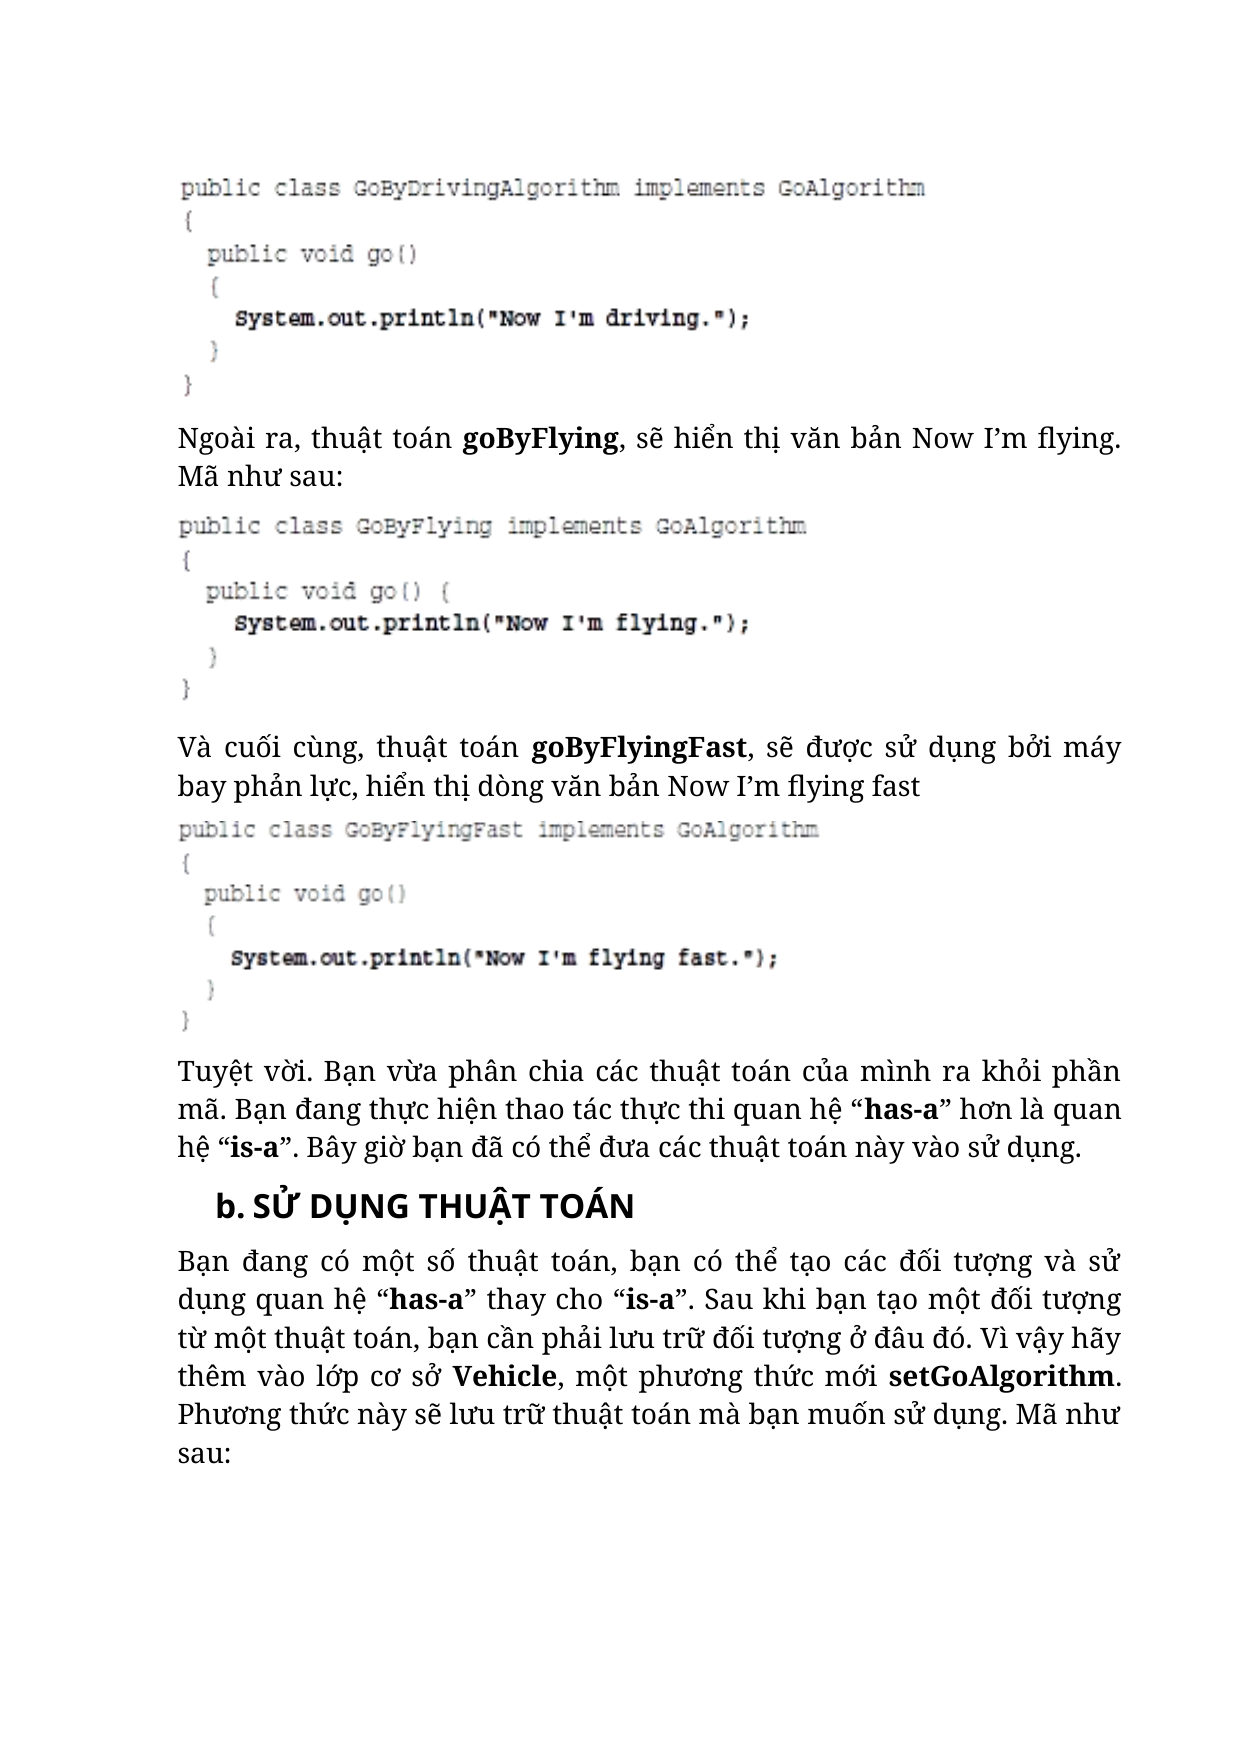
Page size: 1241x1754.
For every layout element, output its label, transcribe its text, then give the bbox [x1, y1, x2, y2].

text Tuyệt vời. Bạn vừa phân chia các thuật toán của mình ra khỏi phần mã. Bạn đang thực hiện thao tác thực thi quan hệ “has-a” hơn là quan hệ “is-a”. Bây giờ bạn đã có thể đưa các thuật toán này vào sử dụng. [177, 1051, 1122, 1166]
text Bạn đang có một số thuật toán, bạn có thể tạo các đối tượng và sử dụng quan hệ “has-a” thay cho “is-a”. Sau khi bạn tạo một đối tượng từ một thuật toán, bạn cần phải lưu trữ đối tượng ở đâu đó. Vì vậy hãy thêm vào lớp cơ sở Vehicle, một phương thức mới setGoAlgorithm. Phương thức này sẽ lưu trữ thuật toán mà bạn muốn sử dụng. Mã như sau: [177, 1241, 1122, 1471]
text Ngoài ra, thuật toán goByFlying, sẽ hiển thị văn bản Now I’m flying. Mã như sau: [177, 418, 1122, 494]
picture [177, 511, 975, 711]
subtitle SỬ DỤNG THUẬT TOÁN [215, 1183, 1122, 1229]
picture [177, 821, 1112, 1034]
text Và cuối cùng, thuật toán goByFlyingFast, sẽ được sử dụng bởi máy bay phản lực, hiển thị dòng văn bản Now I’m flying fast [177, 727, 1122, 804]
picture [177, 177, 1046, 401]
